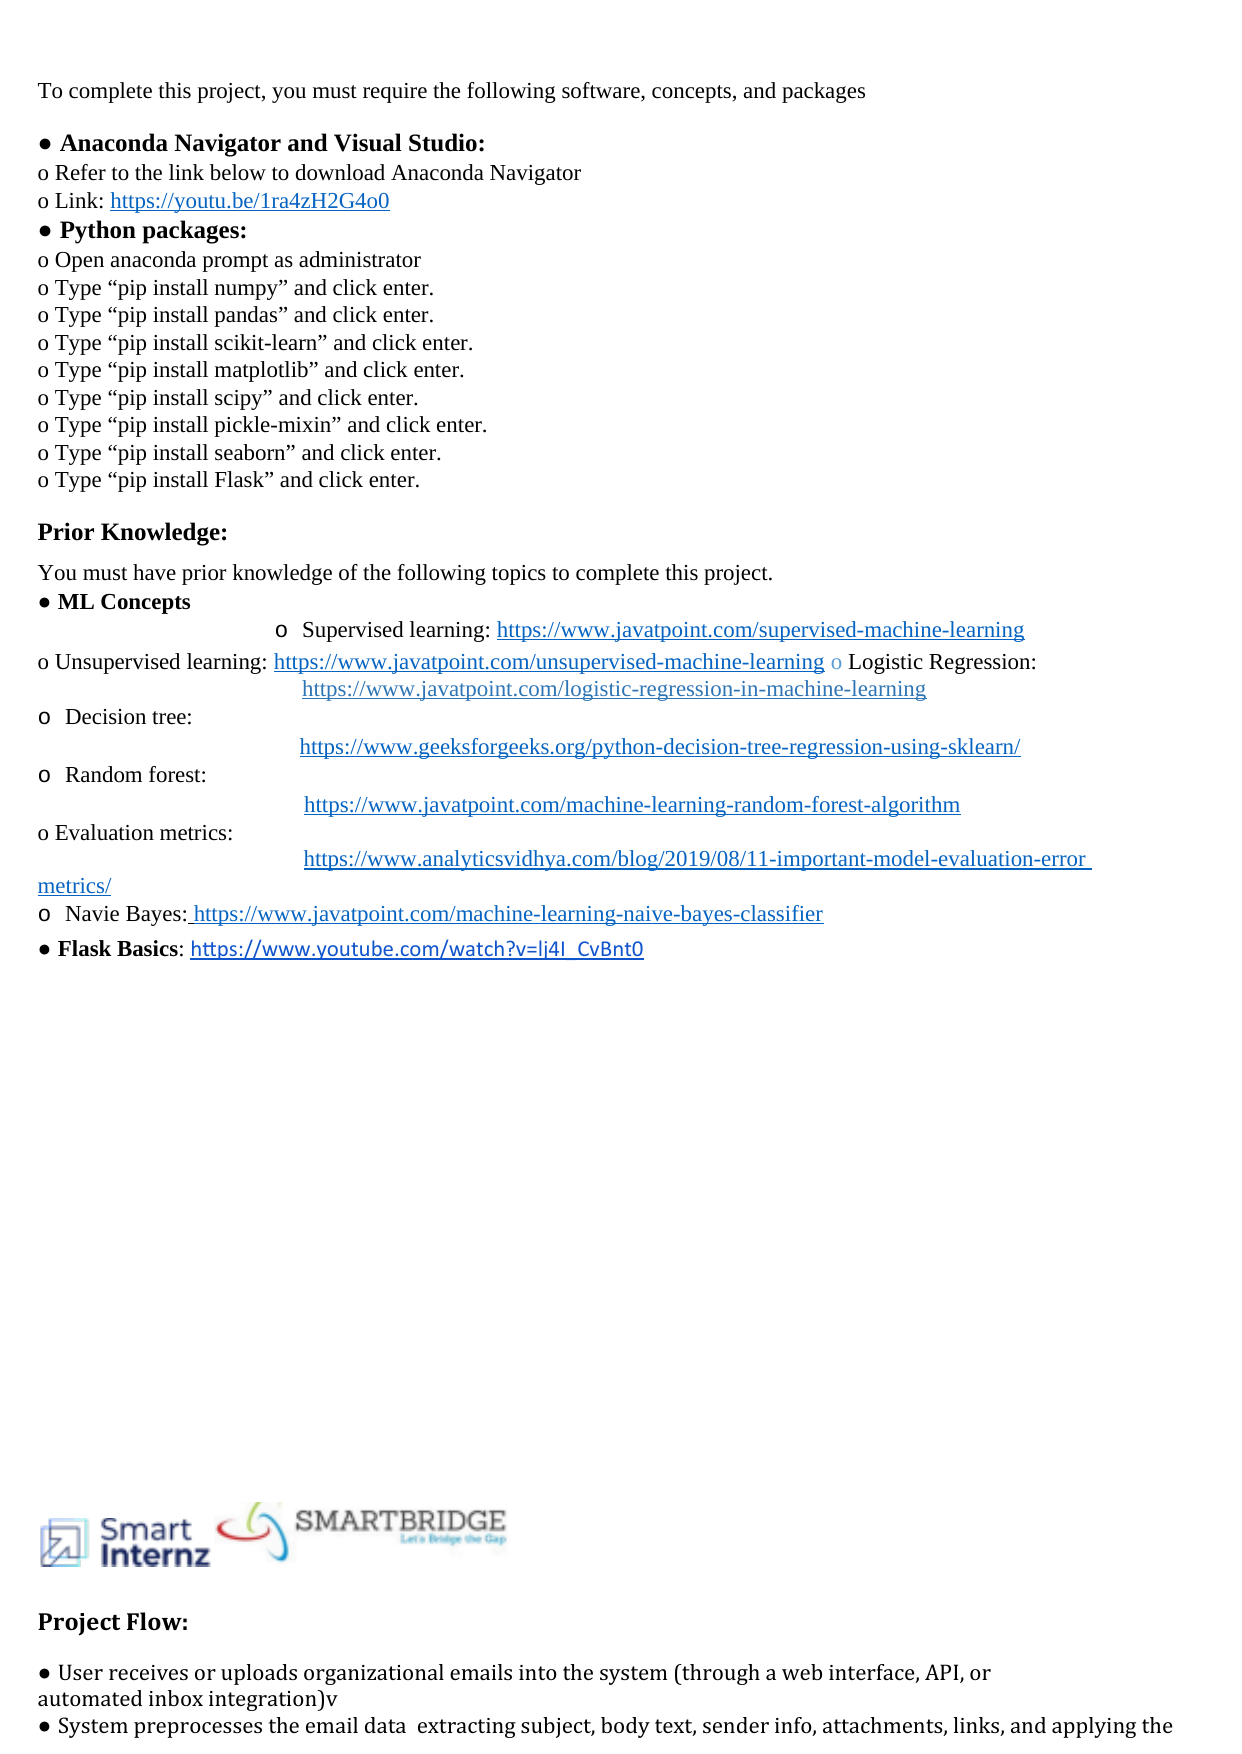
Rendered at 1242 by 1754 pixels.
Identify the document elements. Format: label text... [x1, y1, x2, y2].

text o Supervised learning: https://www.javatpoint.com/supervised-machine-learning [37, 616, 1025, 644]
text Prior Knowledge: [37, 517, 1197, 545]
picture [37, 1502, 511, 1567]
text o Type “pip install scipy” and click enter. [37, 383, 1197, 410]
text You must have prior knowledge of the following topics to complete this project. [37, 559, 1197, 586]
text o Type “pip install numpy” and click enter. [37, 274, 1197, 300]
text ● User receives or uploads organizational emails into the system (through a web interface, API, or automated inbox integration)v [37, 1659, 1022, 1711]
text o Type “pip install matplotlib” and click enter. [37, 356, 1197, 382]
text ● ML Concepts [37, 588, 1197, 614]
text o Type “pip install pandas” and click enter. [37, 301, 1197, 328]
text https://www.geeksforgeeks.org/python-decision-tree-regression-using-sklearn/ [37, 733, 1021, 759]
text o Type “pip install seaborn” and click enter. [37, 439, 1197, 465]
text o Navie Bayes: https://www.javatpoint.com/machine-learning-naive-bayes-classifier [37, 900, 1059, 928]
text o Type “pip install Flask” and click enter. [37, 466, 1197, 492]
text https://www.javatpoint.com/logistic-regression-in-machine-learning [37, 675, 927, 701]
text metrics/ [37, 872, 1197, 898]
text o Link: https://youtu.be/1ra4zH2G4o0 [37, 187, 1197, 214]
text https://www.analyticsvidhya.com/blog/2019/08/11-important-model-evaluation-error [37, 846, 1086, 872]
text ● Flask Basics: https://www.youtube.com/watch?v=lj4I_CvBnt0 [37, 934, 1059, 962]
text o Type “pip install pickle-mixin” and click enter. [37, 411, 1197, 437]
text https://www.javatpoint.com/machine-learning-random-forest-algorithm [37, 791, 961, 817]
text Project Flow: [37, 1610, 1197, 1636]
text ● Anaconda Navigator and Visual Studio: [37, 128, 1197, 157]
text To complete this project, you must require the following software, concepts, and packages [37, 77, 1197, 103]
text o Unsupervised learning: https://www.javatpoint.com/unsupervised-machine-learning o Logistic Regression: [37, 648, 1072, 674]
text ● Python packages: [37, 216, 1197, 244]
text o Type “pip install scikit-learn” and click enter. [37, 329, 1197, 355]
text o Decision tree: [37, 703, 1197, 732]
text o Open anaconda prompt as administrator [37, 246, 1197, 273]
text o Random forest: [37, 761, 1197, 789]
text o Refer to the link below to download Anaconda Navigator [37, 159, 1197, 186]
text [37, 1712, 1197, 1739]
text o Evaluation metrics: [37, 819, 1197, 846]
